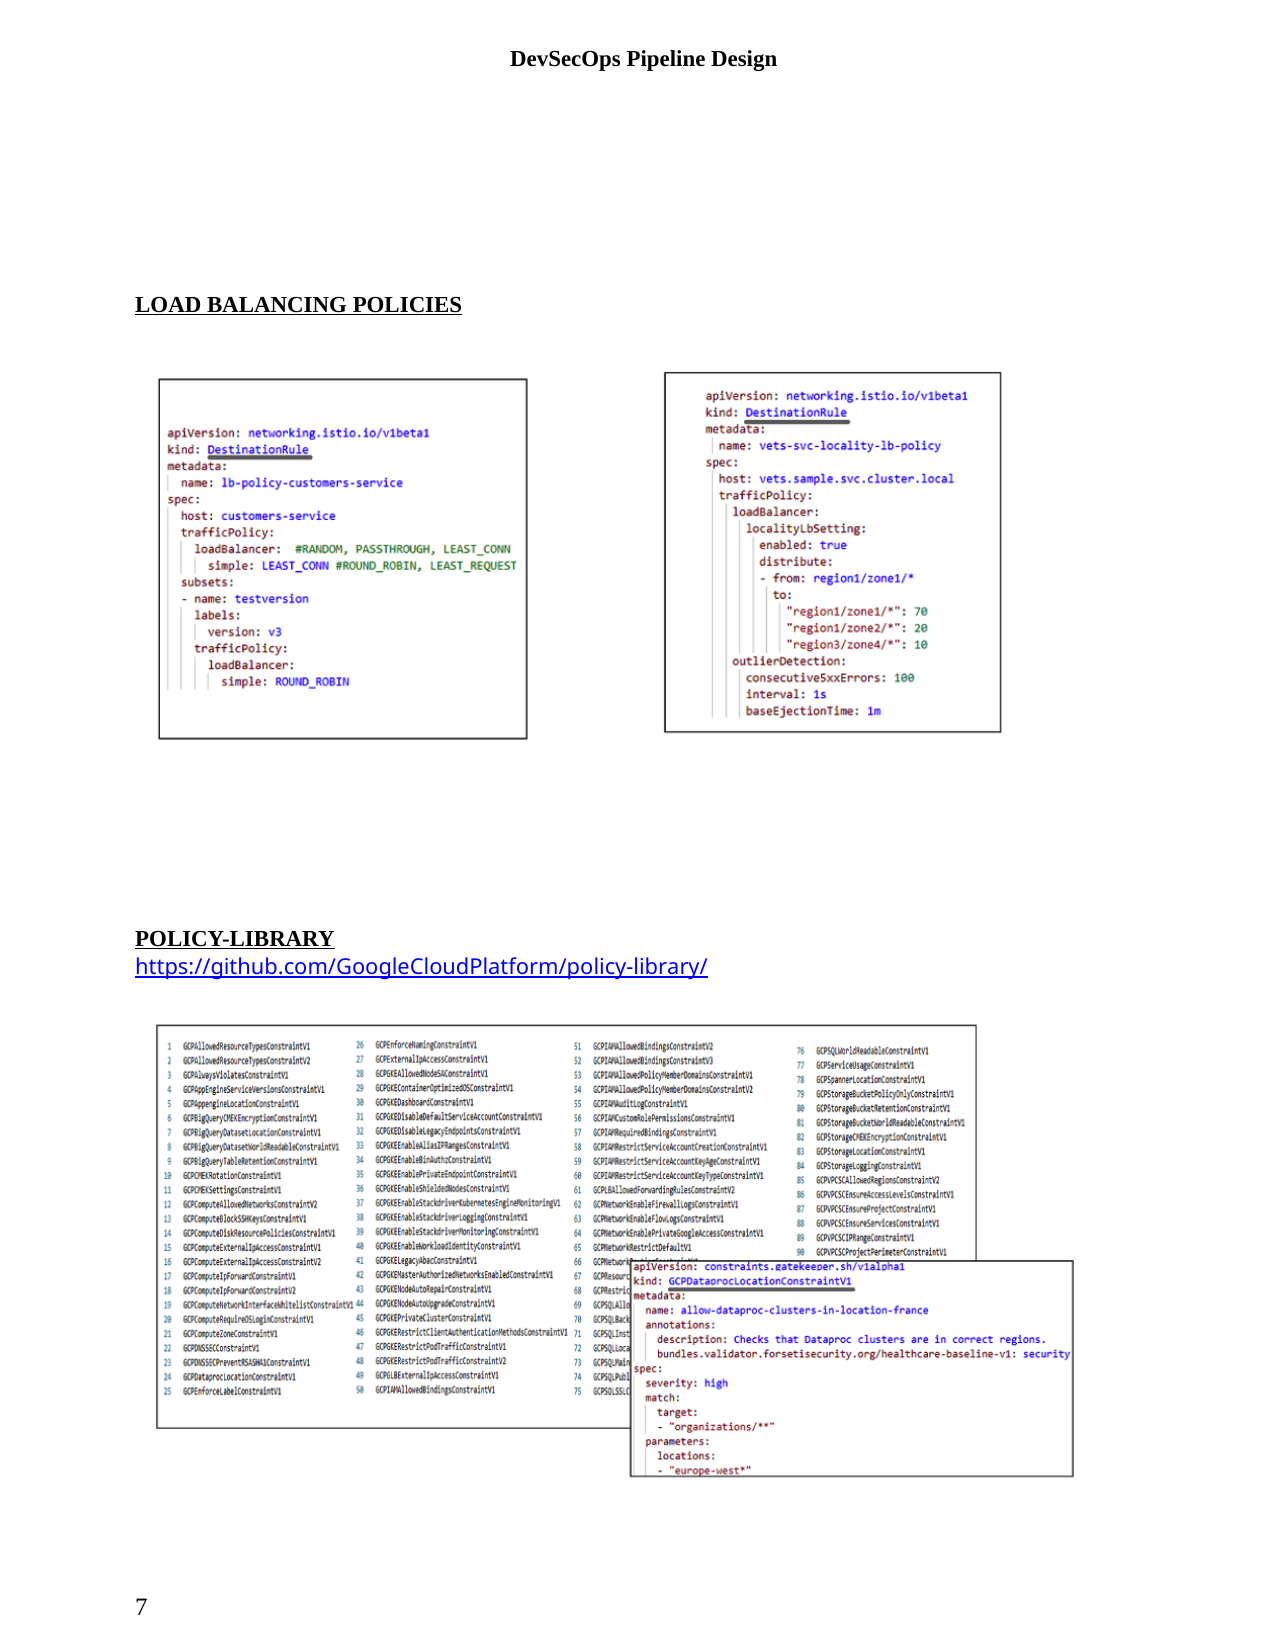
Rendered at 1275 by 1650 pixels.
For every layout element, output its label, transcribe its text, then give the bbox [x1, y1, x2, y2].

subtitle DevSecOps Pipeline Design [435, 45, 1155, 71]
picture [135, 346, 1044, 772]
subtitle https://github.com/GoogleCloudPlatform/policy-library/ [135, 951, 1155, 981]
subtitle LOAD BALANCING POLICIES [135, 291, 1155, 318]
picture [135, 1010, 1103, 1512]
subtitle policy-library [135, 924, 1155, 951]
